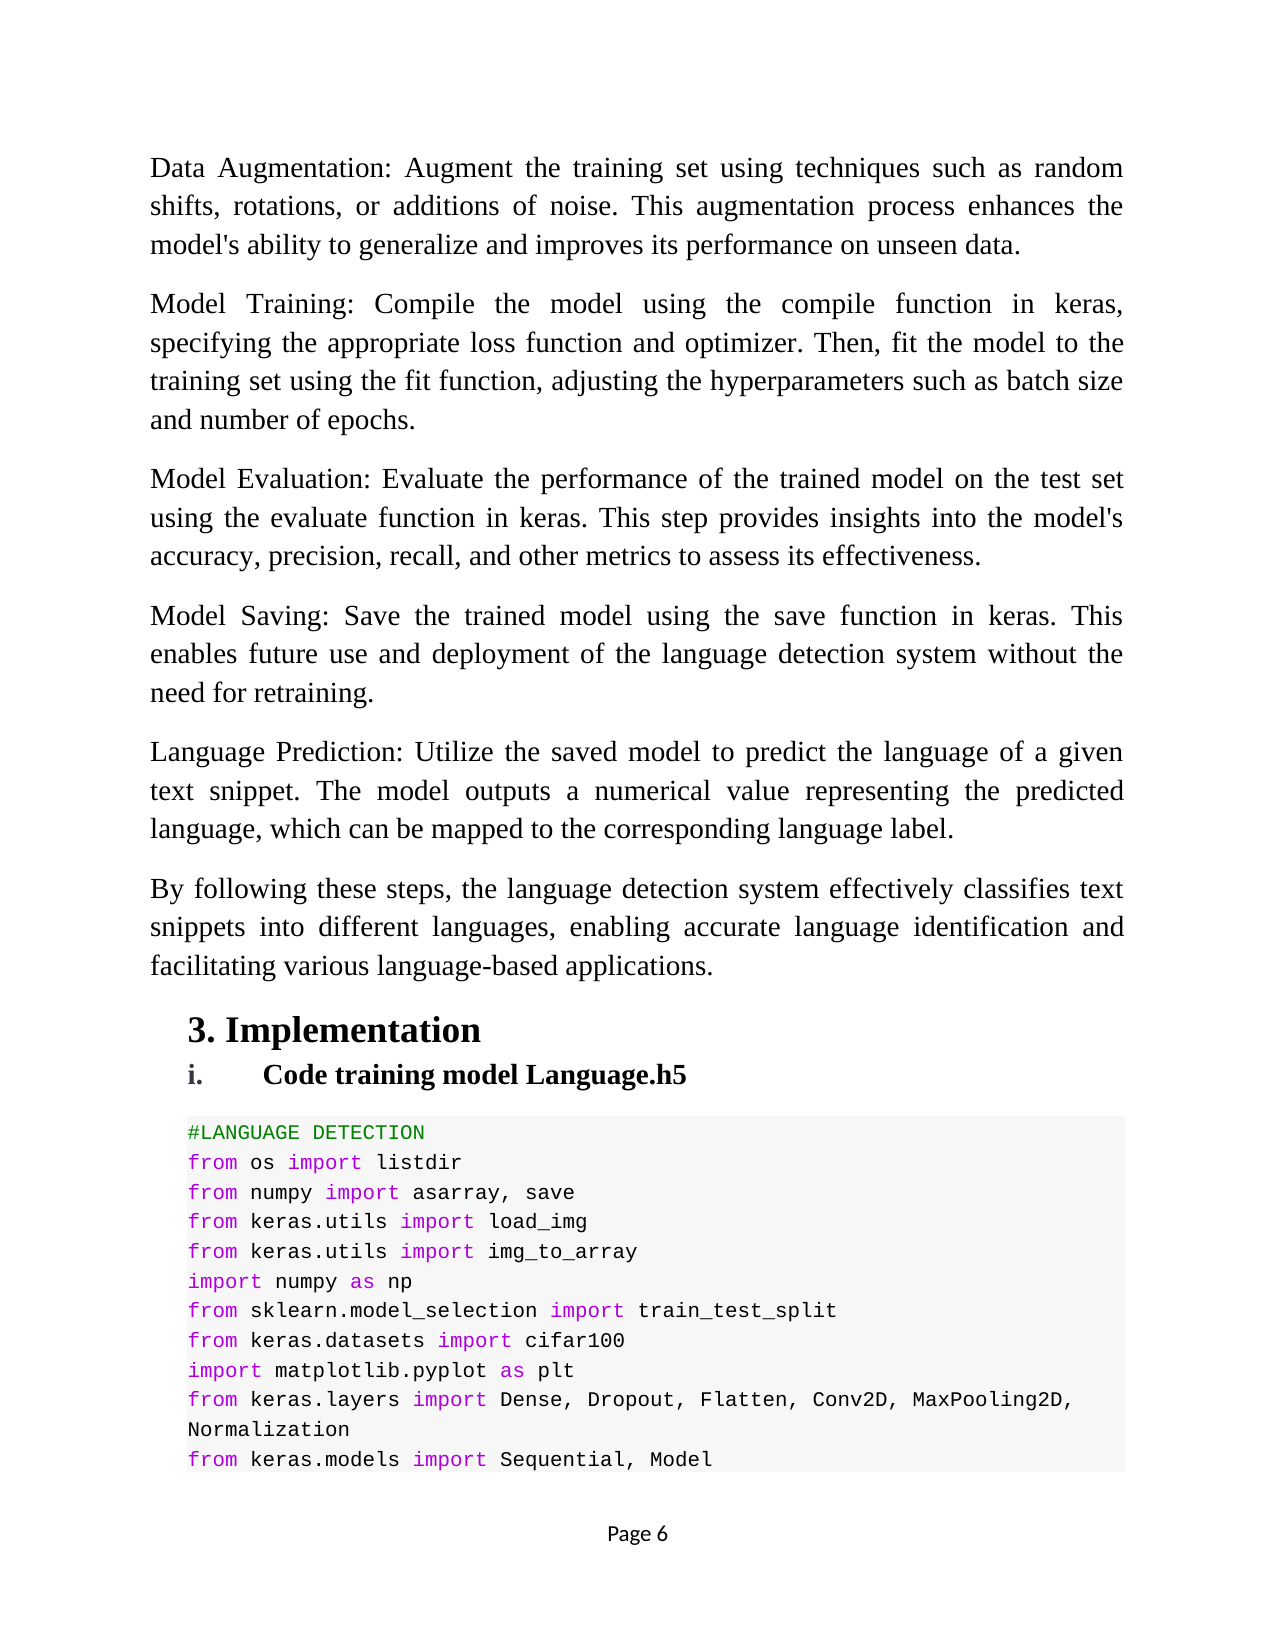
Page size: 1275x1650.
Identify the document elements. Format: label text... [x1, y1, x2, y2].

list Code training model Language.h5 [187, 1057, 1125, 1090]
text Language Prediction: Utilize the saved model to predict the language of a given text snippet. The model outputs a numerical value representing the predicted language, which can be mapped to the corresponding language label. [150, 734, 1125, 845]
text Model Training: Compile the model using the compile function in keras, specifying the appropriate loss function and optimizer. Then, fit the model to the training set using the fit function, adjusting the hyperparameters such as batch size and number of epochs. [150, 286, 1125, 436]
text from keras.models import Sequential, Model [187, 1443, 1125, 1472]
text from keras.utils import load_img [187, 1205, 1125, 1235]
text from sklearn.model_selection import train_test_split [187, 1294, 1125, 1324]
text import matplotlib.pyplot as plt [187, 1354, 1125, 1383]
text import numpy as np [187, 1265, 1125, 1294]
text from keras.utils import img_to_array [187, 1235, 1125, 1265]
text Model Evaluation: Evaluate the performance of the trained model on the test set using the evaluate function in keras. This step provides insights into the model's accuracy, precision, recall, and other metrics to assess its effectiveness. [150, 461, 1125, 572]
text Data Augmentation: Augment the training set using techniques such as random shifts, rotations, or additions of noise. This augmentation process enhances the model's ability to generalize and improves its performance on unseen data. [150, 150, 1125, 261]
text from keras.layers import Dense, Dropout, Flatten, Conv2D, MaxPooling2D, Normalization [187, 1383, 1125, 1443]
text By following these steps, the language detection system effectively classifies text snippets into different languages, enabling accurate language identification and facilitating various language-based applications. [150, 871, 1125, 981]
text from keras.datasets import cifar100 [187, 1324, 1125, 1354]
list Implementation [187, 1007, 1125, 1050]
text from os import listdir [187, 1146, 1125, 1176]
text #LANGUAGE DETECTION [187, 1116, 1125, 1146]
text from numpy import asarray, save [187, 1176, 1125, 1205]
text Model Saving: Save the trained model using the save function in keras. This enables future use and deployment of the language detection system without the need for retraining. [150, 598, 1125, 708]
